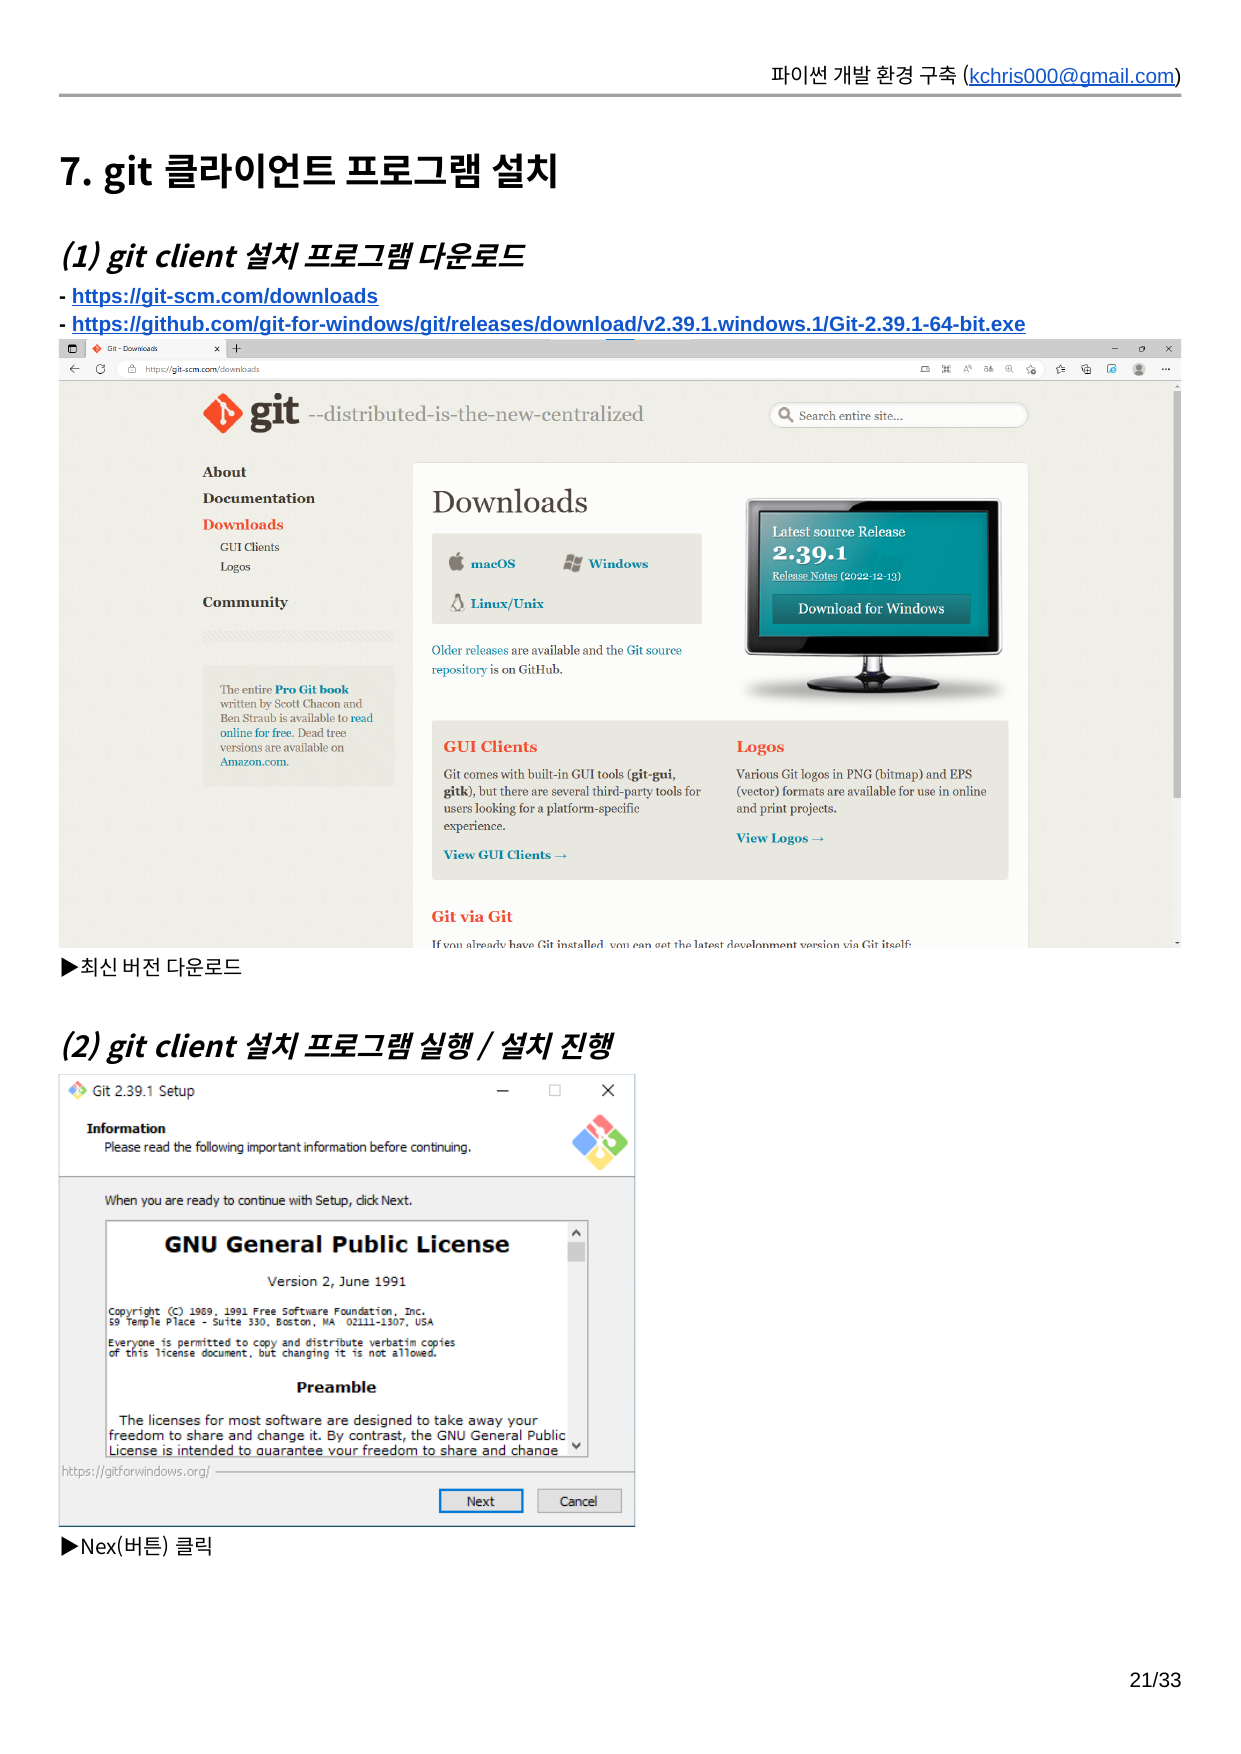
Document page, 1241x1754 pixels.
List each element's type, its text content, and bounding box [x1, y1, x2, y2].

picture [58, 339, 1182, 948]
text - https://github.com/git-for-windows/git/releases/download/v2.39.1.windows.1/Git-2.39.1-64-bit.exe [59, 312, 1181, 336]
subtitle (2) git client 설치 프로그램 실행 / 설치 진행 [59, 1023, 1181, 1066]
subtitle (1) git client 설치 프로그램 다운로드 [59, 234, 1181, 276]
text ▶최신 버전 다운로드 [59, 951, 1181, 981]
subtitle 7. git 클라이언트 프로그램 설치 [59, 142, 1181, 196]
picture [58, 1074, 636, 1527]
text - https://git-scm.com/downloads [59, 284, 1181, 308]
text ▶Nex(버튼) 클릭 [59, 1530, 1181, 1560]
